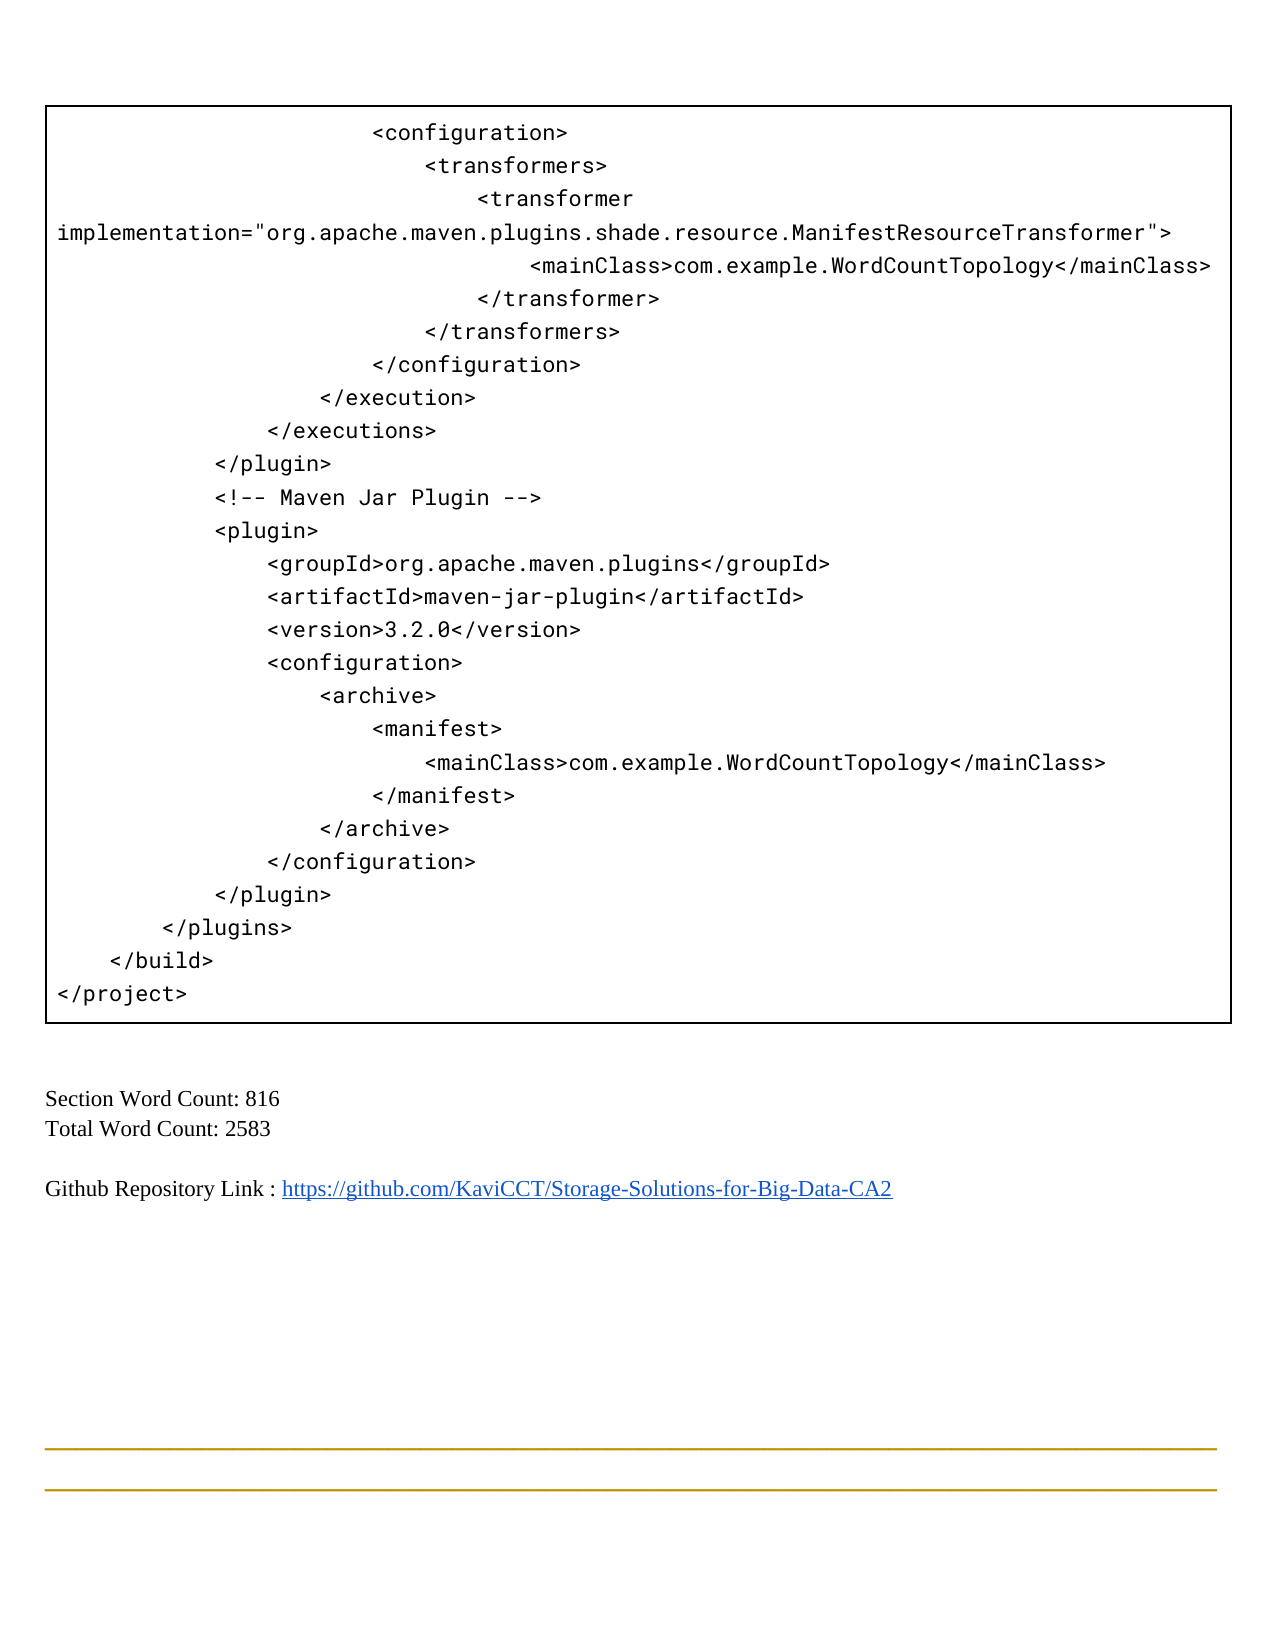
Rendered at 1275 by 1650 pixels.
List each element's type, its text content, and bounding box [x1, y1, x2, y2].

text Total Word Count: 2583 [45, 1115, 1230, 1141]
text Github Repository Link : https://github.com/KaviCCT/Storage-Solutions-for-Big-Data-CA2 [45, 1175, 1230, 1202]
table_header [47, 107, 1230, 1022]
text Section Word Count: 816 [45, 1084, 1230, 1111]
text ___________________________________________________________________________ [45, 1458, 1230, 1494]
text ___________________________________________________________________________ [45, 1417, 1230, 1453]
